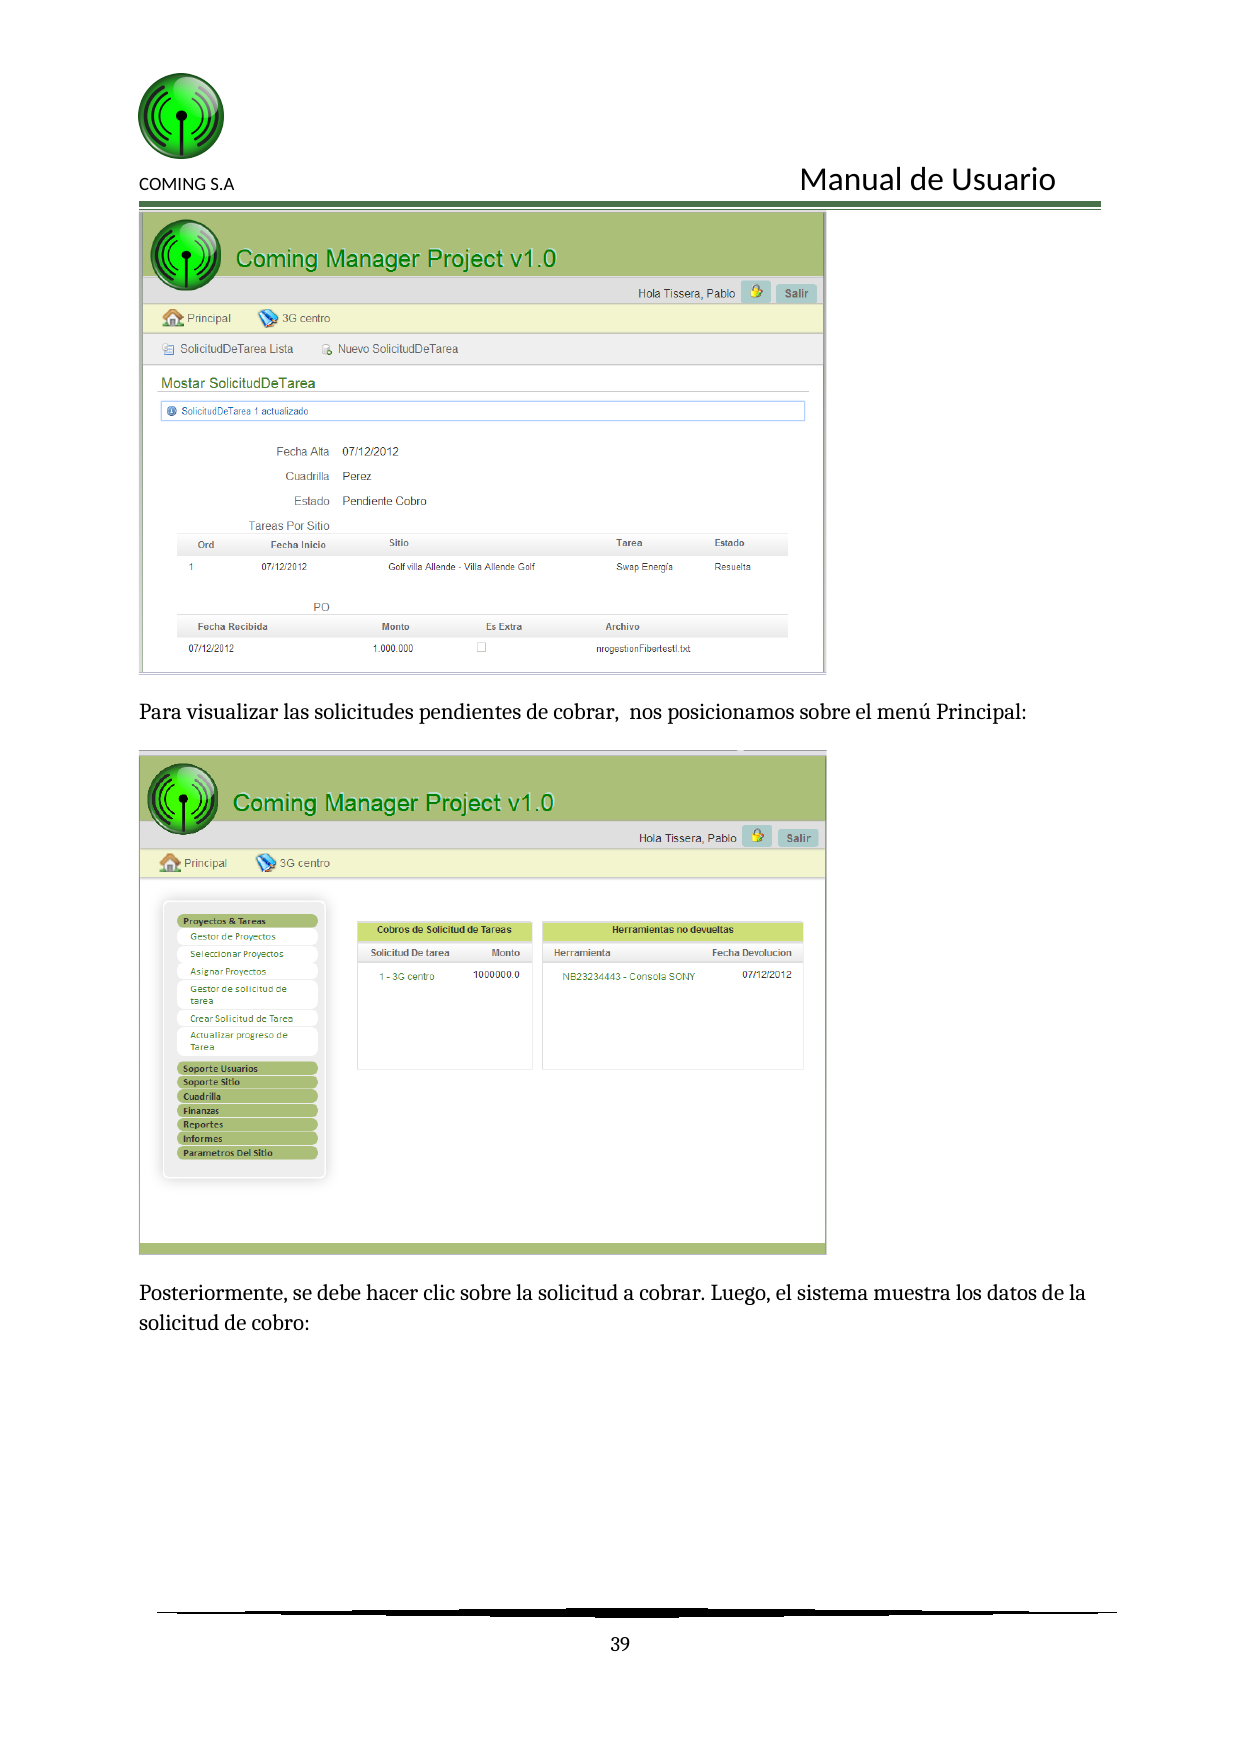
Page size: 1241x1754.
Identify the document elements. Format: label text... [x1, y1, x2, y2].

picture [138, 210, 827, 675]
text Posteriormente, se debe hacer clic sobre la solicitud a cobrar. Luego, el sistema muestra los datos de la solicitud de cobro: [139, 1280, 1101, 1336]
picture [138, 73, 224, 159]
picture [138, 750, 827, 1256]
text Para visualizar las solicitudes pendientes de cobrar, nos posicionamos sobre el menú Principal: [139, 699, 1101, 726]
